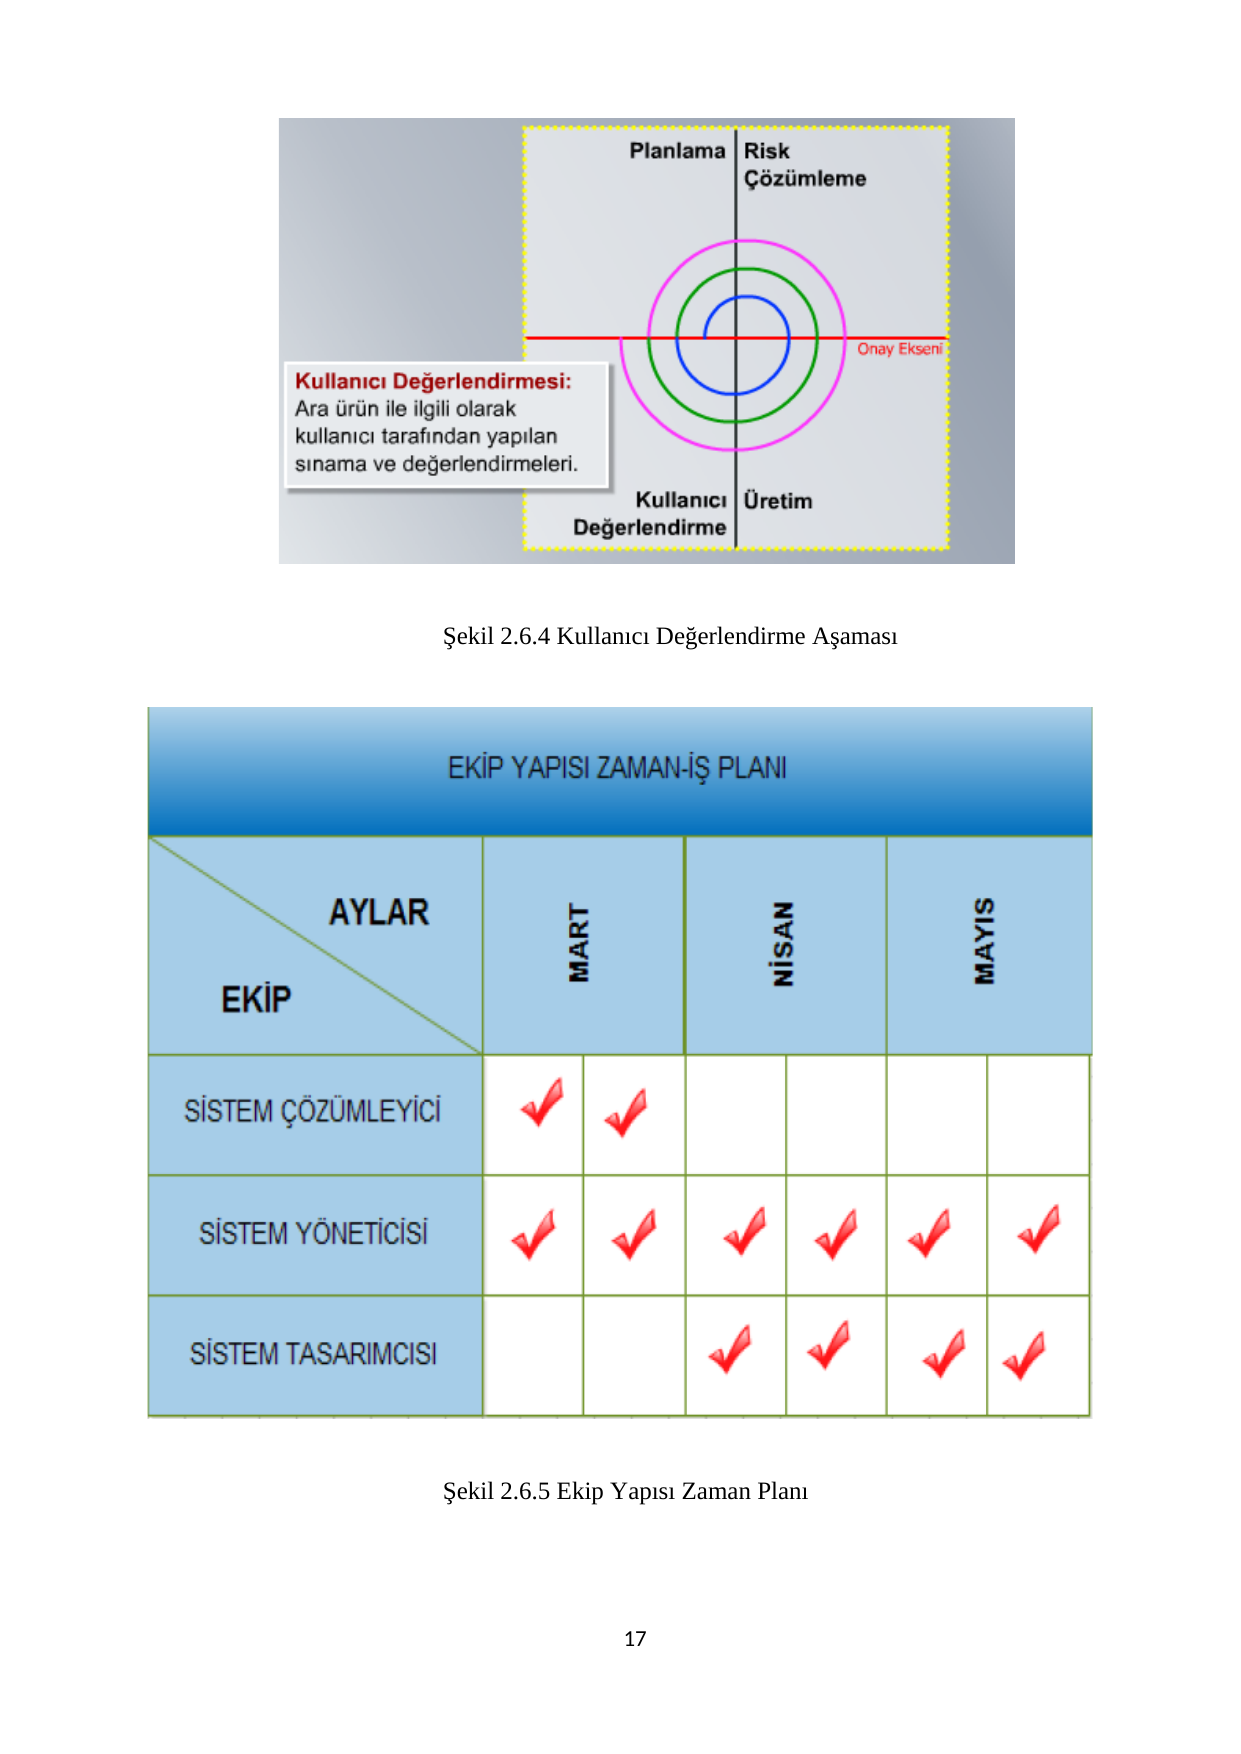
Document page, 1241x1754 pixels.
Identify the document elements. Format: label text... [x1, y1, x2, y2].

picture [147, 707, 1093, 1419]
text Şekil 2.6.4 Kullanıcı Değerlendirme Aşaması [369, 621, 1122, 650]
text Şekil 2.6.5 Ekip Yapısı Zaman Planı [369, 1476, 1122, 1505]
